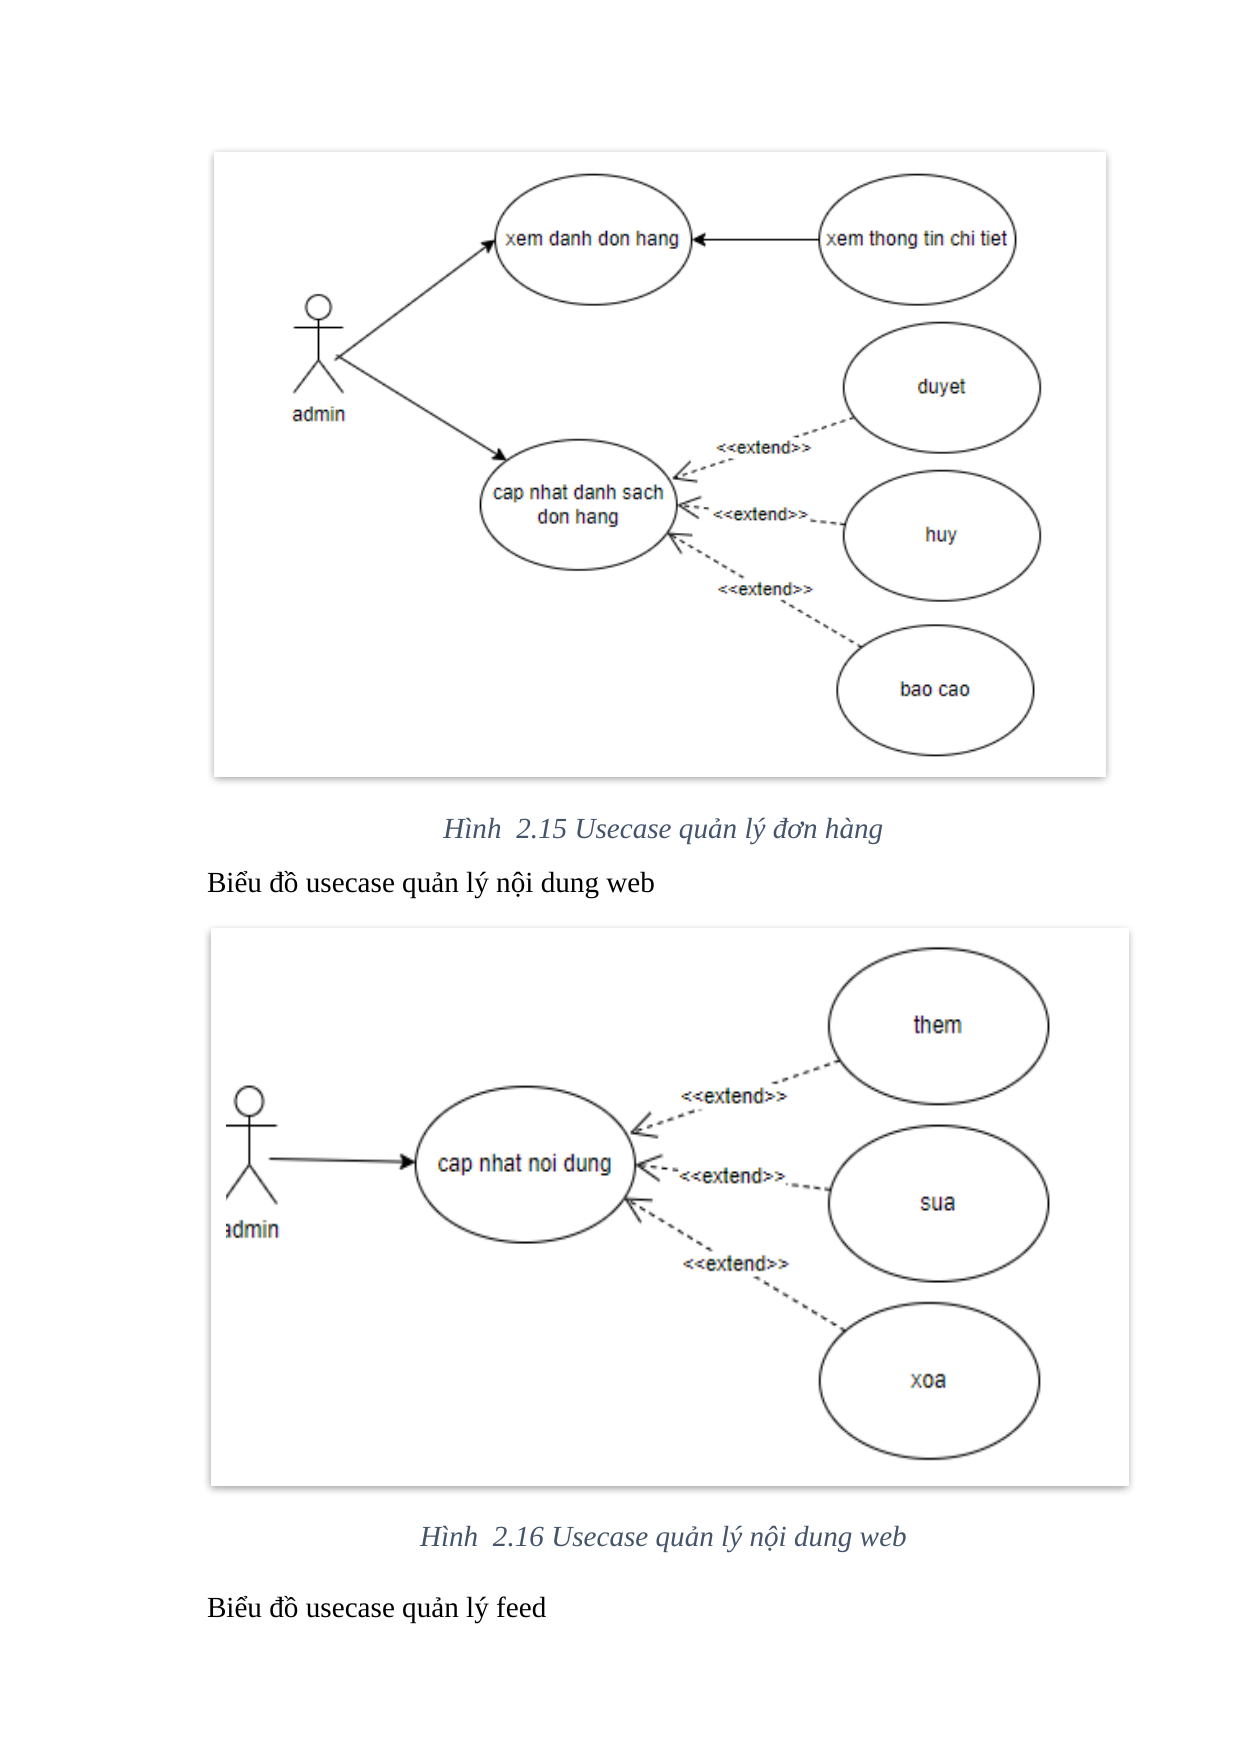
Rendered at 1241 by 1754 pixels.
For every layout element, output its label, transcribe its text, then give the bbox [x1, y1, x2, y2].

picture [226, 943, 1114, 1471]
text Hình . Usecase quản lý nội dung web [207, 1519, 1122, 1552]
picture [229, 166, 1091, 762]
text Biểu đồ usecase quản lý nội dung web [207, 866, 1122, 899]
text Biểu đồ usecase quản lý feed [207, 1590, 1122, 1623]
text Hình . Usecase quản lý đơn hàng [207, 811, 1122, 845]
